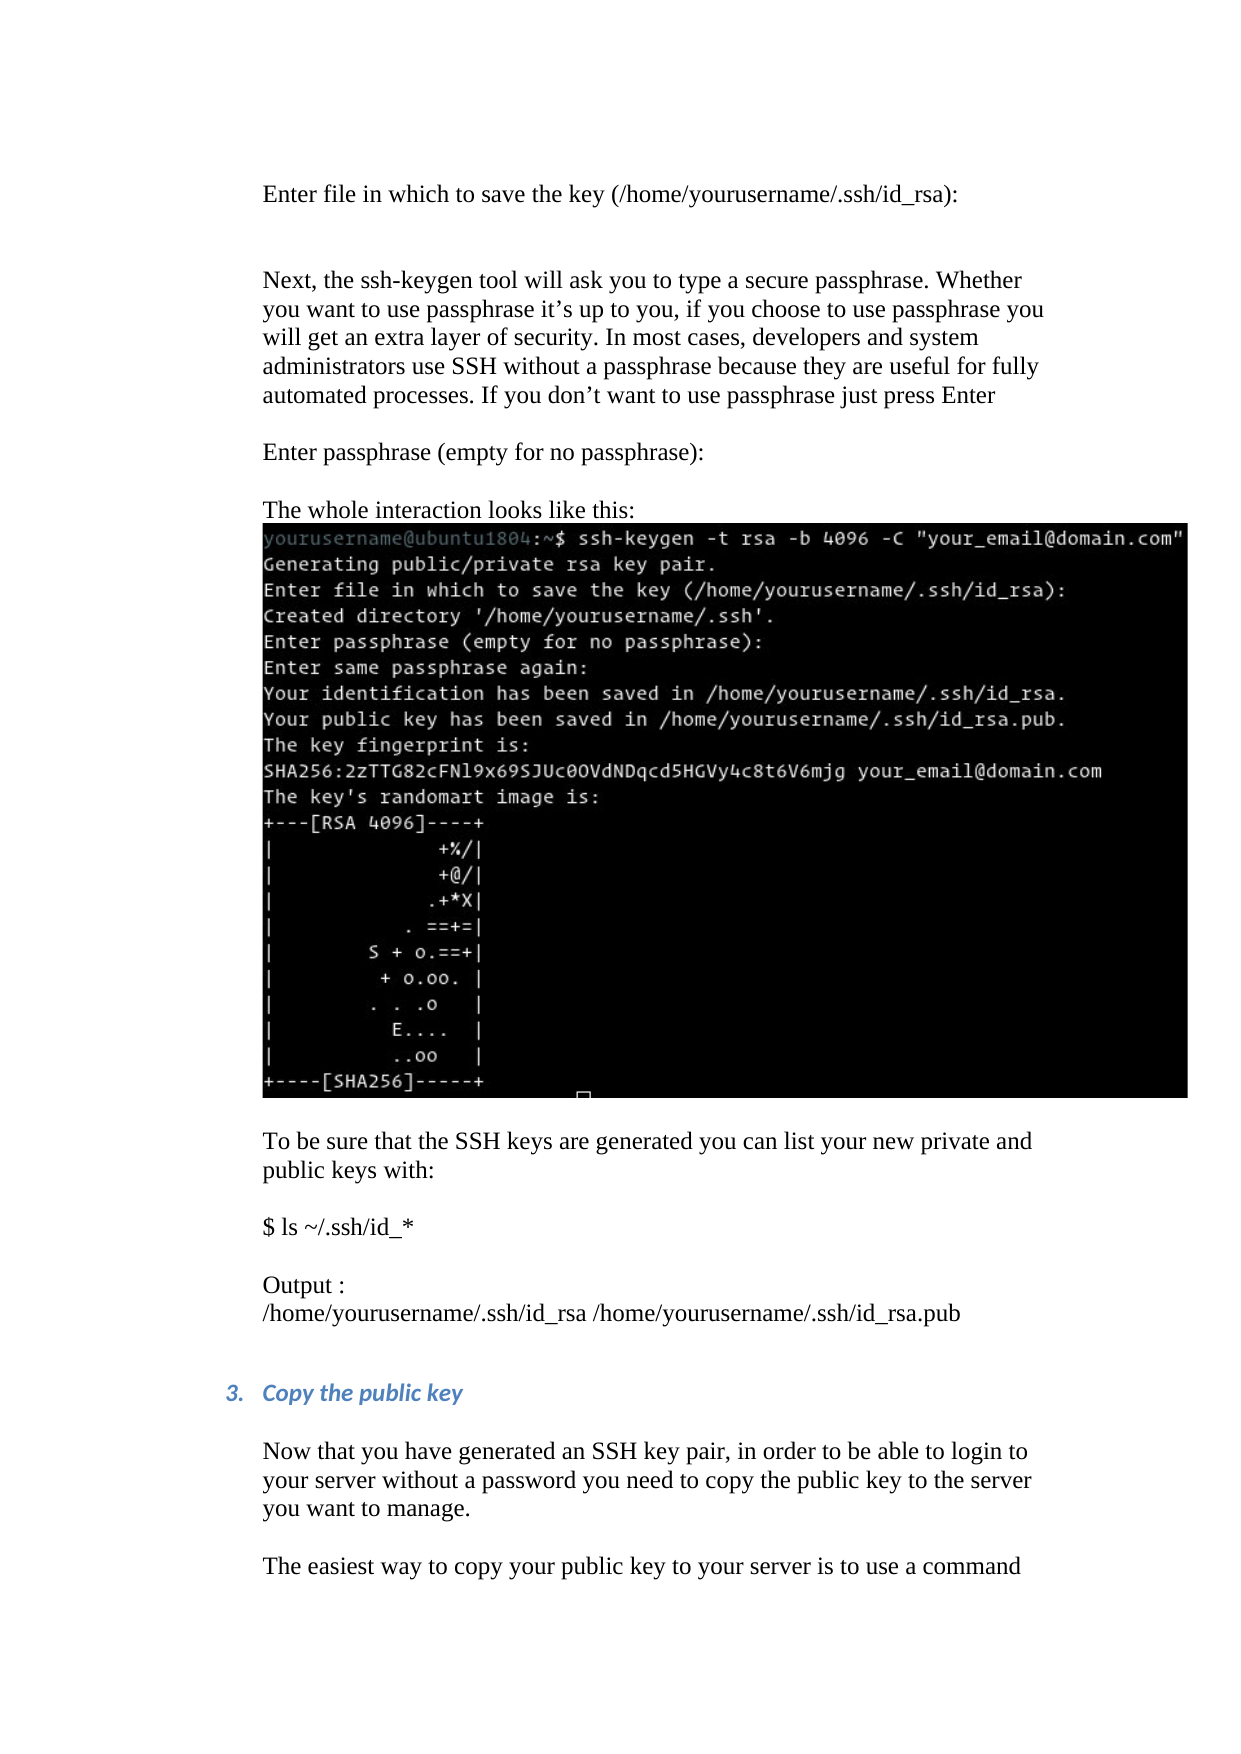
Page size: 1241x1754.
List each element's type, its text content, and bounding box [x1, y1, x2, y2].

text public keys with: [187, 1155, 1053, 1183]
text The whole interaction looks like this: [187, 495, 1053, 524]
subtitle Copy the public key [225, 1377, 1053, 1407]
text Enter file in which to save the key (/home/yourusername/.ssh/id_rsa): [187, 179, 1053, 207]
text your server without a password you need to copy the public key to the server [187, 1465, 1053, 1493]
text /home/yourusername/.ssh/id_rsa /home/yourusername/.ssh/id_rsa.pub [187, 1298, 1053, 1327]
text The easiest way to copy your public key to your server is to use a command [187, 1551, 1053, 1580]
text To be sure that the SSH keys are generated you can list your new private and [187, 1126, 1053, 1155]
picture [262, 523, 1188, 1098]
text administrators use SSH without a passphrase because they are useful for fully [187, 351, 1053, 380]
text you want to manage. [187, 1493, 1053, 1522]
text Enter passphrase (empty for no passphrase): [187, 437, 1053, 466]
text Output : [187, 1270, 1053, 1298]
text you want to use passphrase it’s up to you, if you choose to use passphrase you [187, 294, 1053, 322]
text Next, the ssh-keygen tool will ask you to type a secure passphrase. Whether [187, 265, 1053, 294]
text will get an extra layer of security. In most cases, developers and system [187, 322, 1053, 351]
text Now that you have generated an SSH key pair, in order to be able to login to [187, 1436, 1053, 1465]
text $ ls ~/.ssh/id_* [187, 1212, 1053, 1241]
text automated processes. If you don’t want to use passphrase just press Enter [187, 380, 1053, 409]
